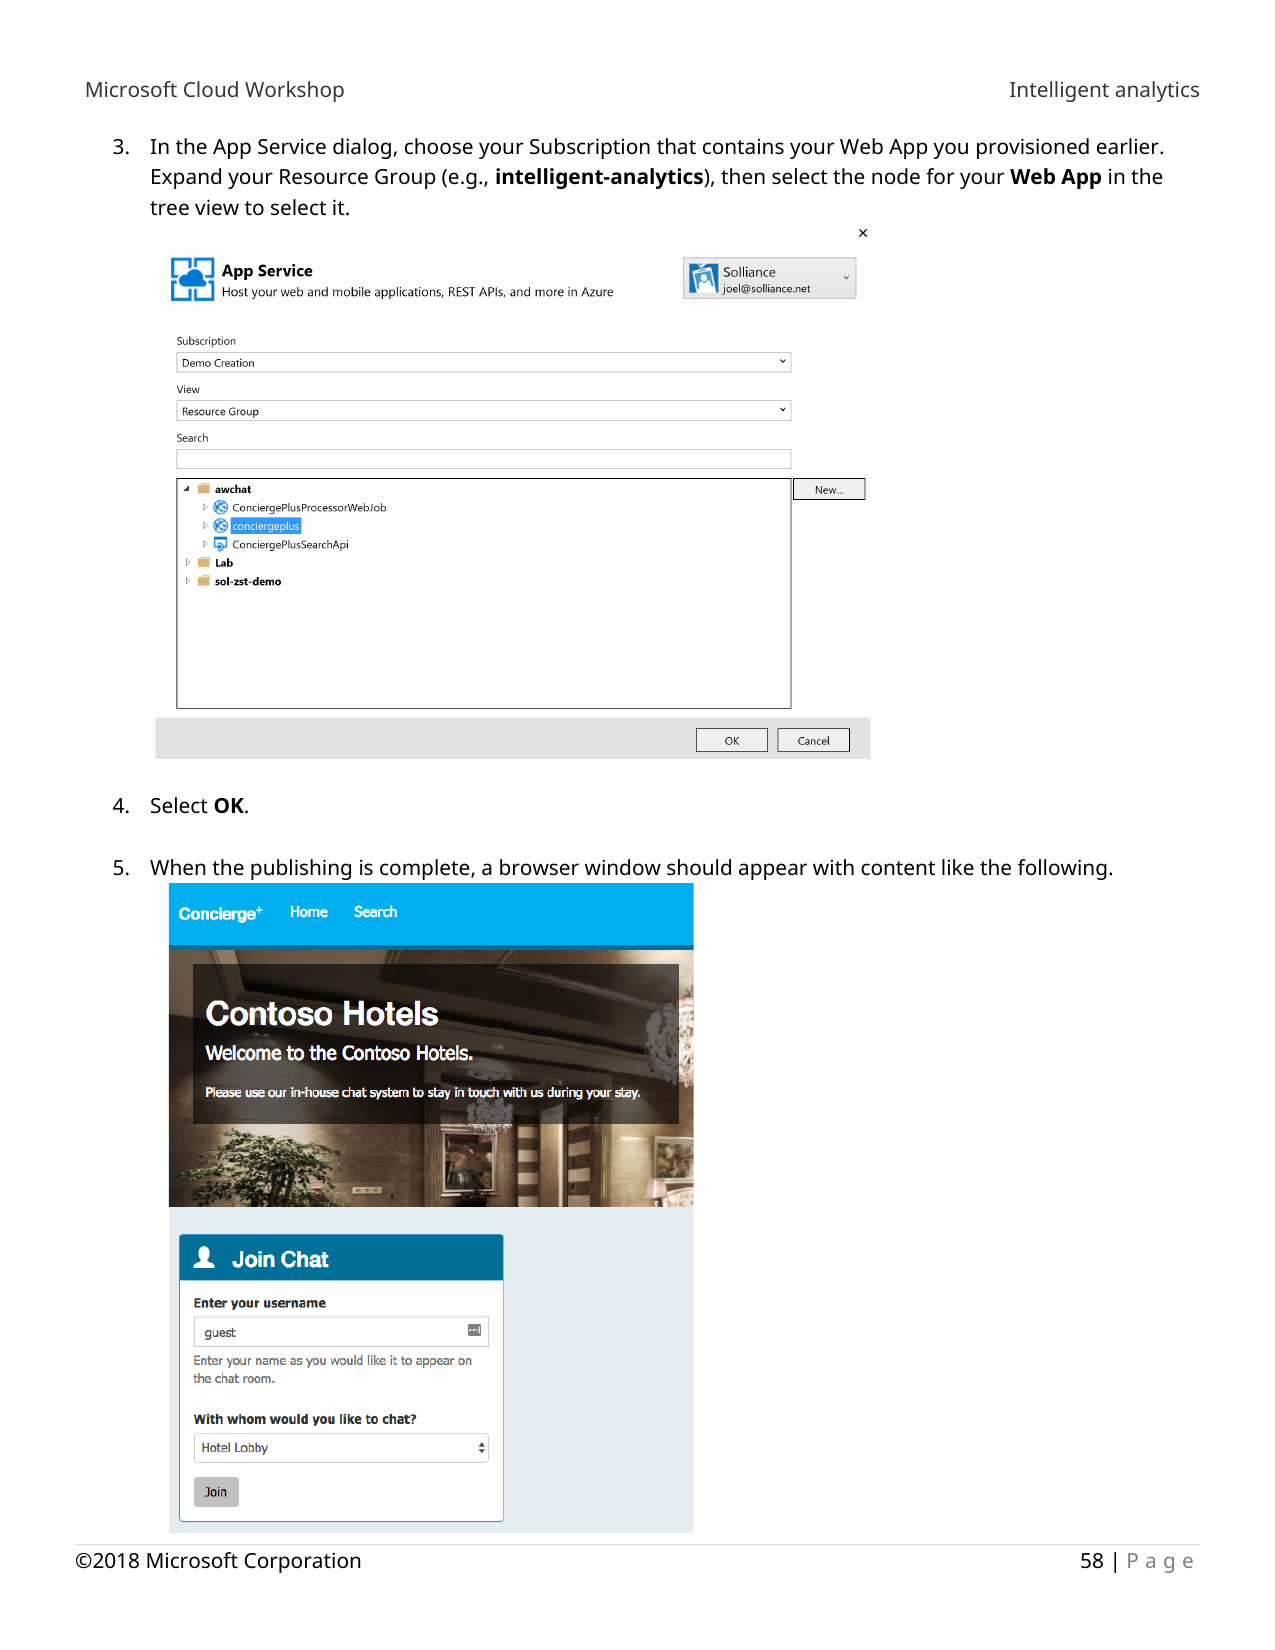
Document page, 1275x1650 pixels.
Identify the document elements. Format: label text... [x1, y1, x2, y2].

list Select OK. [112, 792, 1200, 820]
picture [155, 223, 871, 759]
list In the App Service dialog, choose your Subscription that contains your Web App you provisioned earlier. Expand your Resource Group (e.g., intelligent-analytics), then select the node for your Web App in the tree view to select it. [112, 132, 1200, 222]
list When the publishing is complete, a browser window should appear with content like the following. [112, 853, 1200, 1532]
